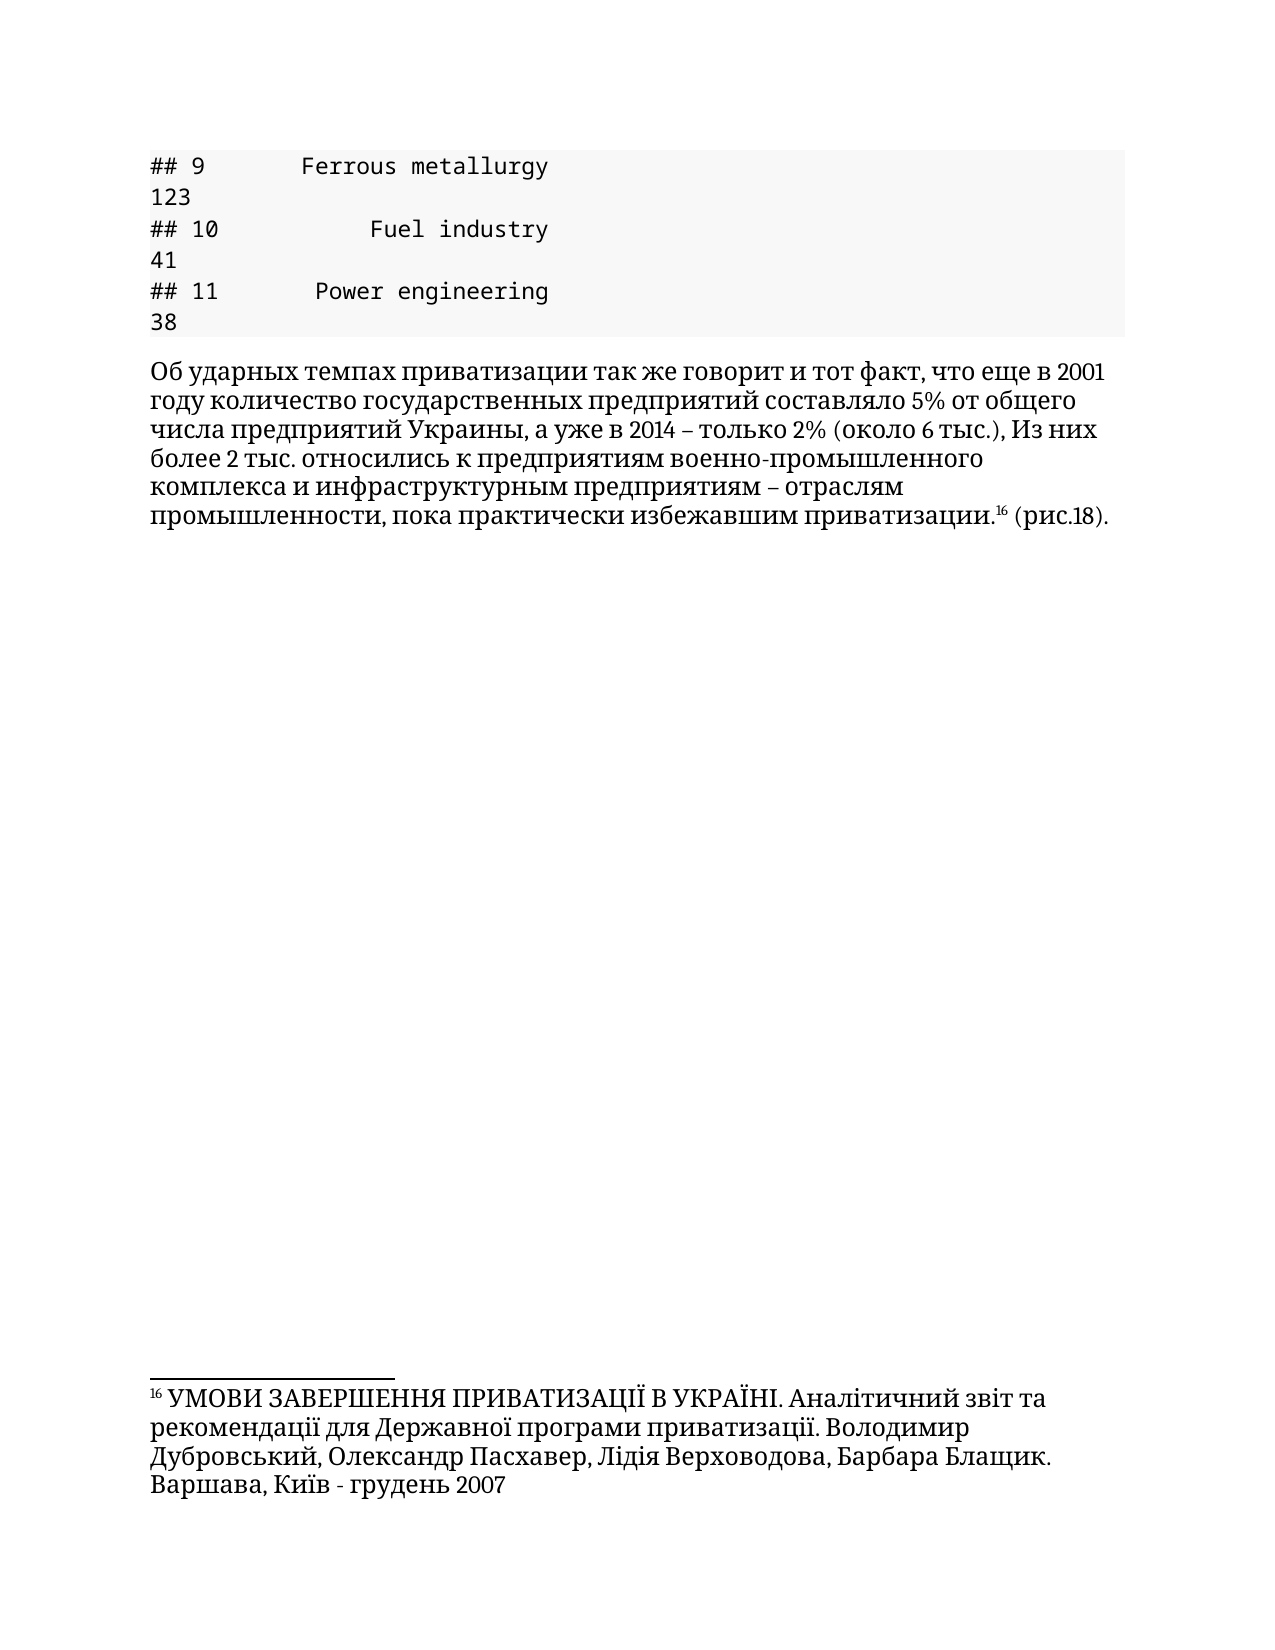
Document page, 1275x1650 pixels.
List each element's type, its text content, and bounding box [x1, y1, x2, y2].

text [150, 150, 1125, 337]
text Об ударных темпах приватизации так же говорит и тот факт, что еще в 2001 году количество государственных предприятий составляло 5% от общего числа предприятий Украины, а уже в 2014 – только 2% (около 6 тыс.), Из них более 2 тыс. относились к предприятиям военно-промышленного комплекса и инфраструктурным предприятиям – отраслям промышленности, пока практически избежавшим приватизации. (рис.18). [150, 358, 1125, 531]
